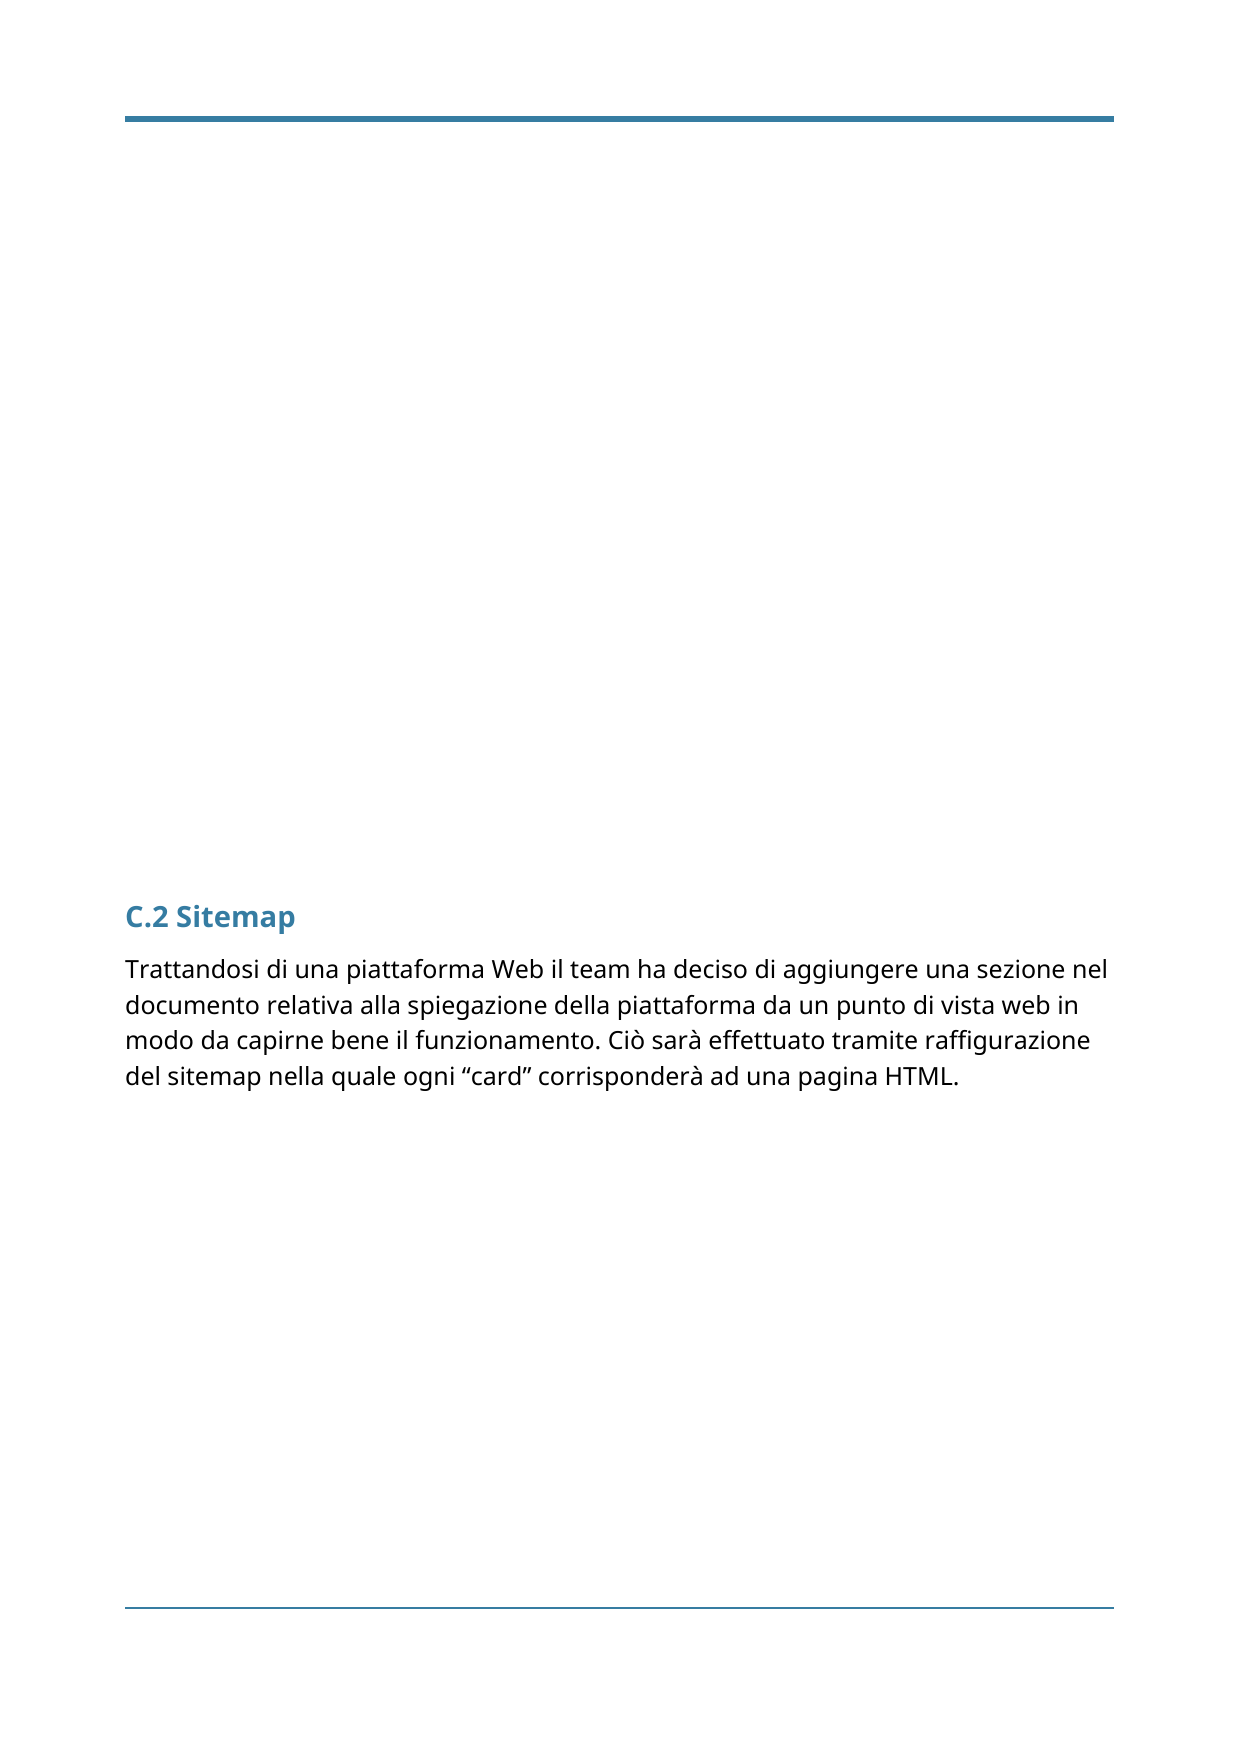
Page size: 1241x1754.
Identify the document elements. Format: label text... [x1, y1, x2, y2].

text Trattandosi di una piattaforma Web il team ha deciso di aggiungere una sezione nel documento relativa alla spiegazione della piattaforma da un punto di vista web in modo da capirne bene il funzionamento. Ciò sarà effettuato tramite raffigurazione del sitemap nella quale ogni “card” corrisponderà ad una pagina HTML. [125, 951, 1115, 1092]
subtitle C.2 Sitemap [125, 896, 1115, 936]
